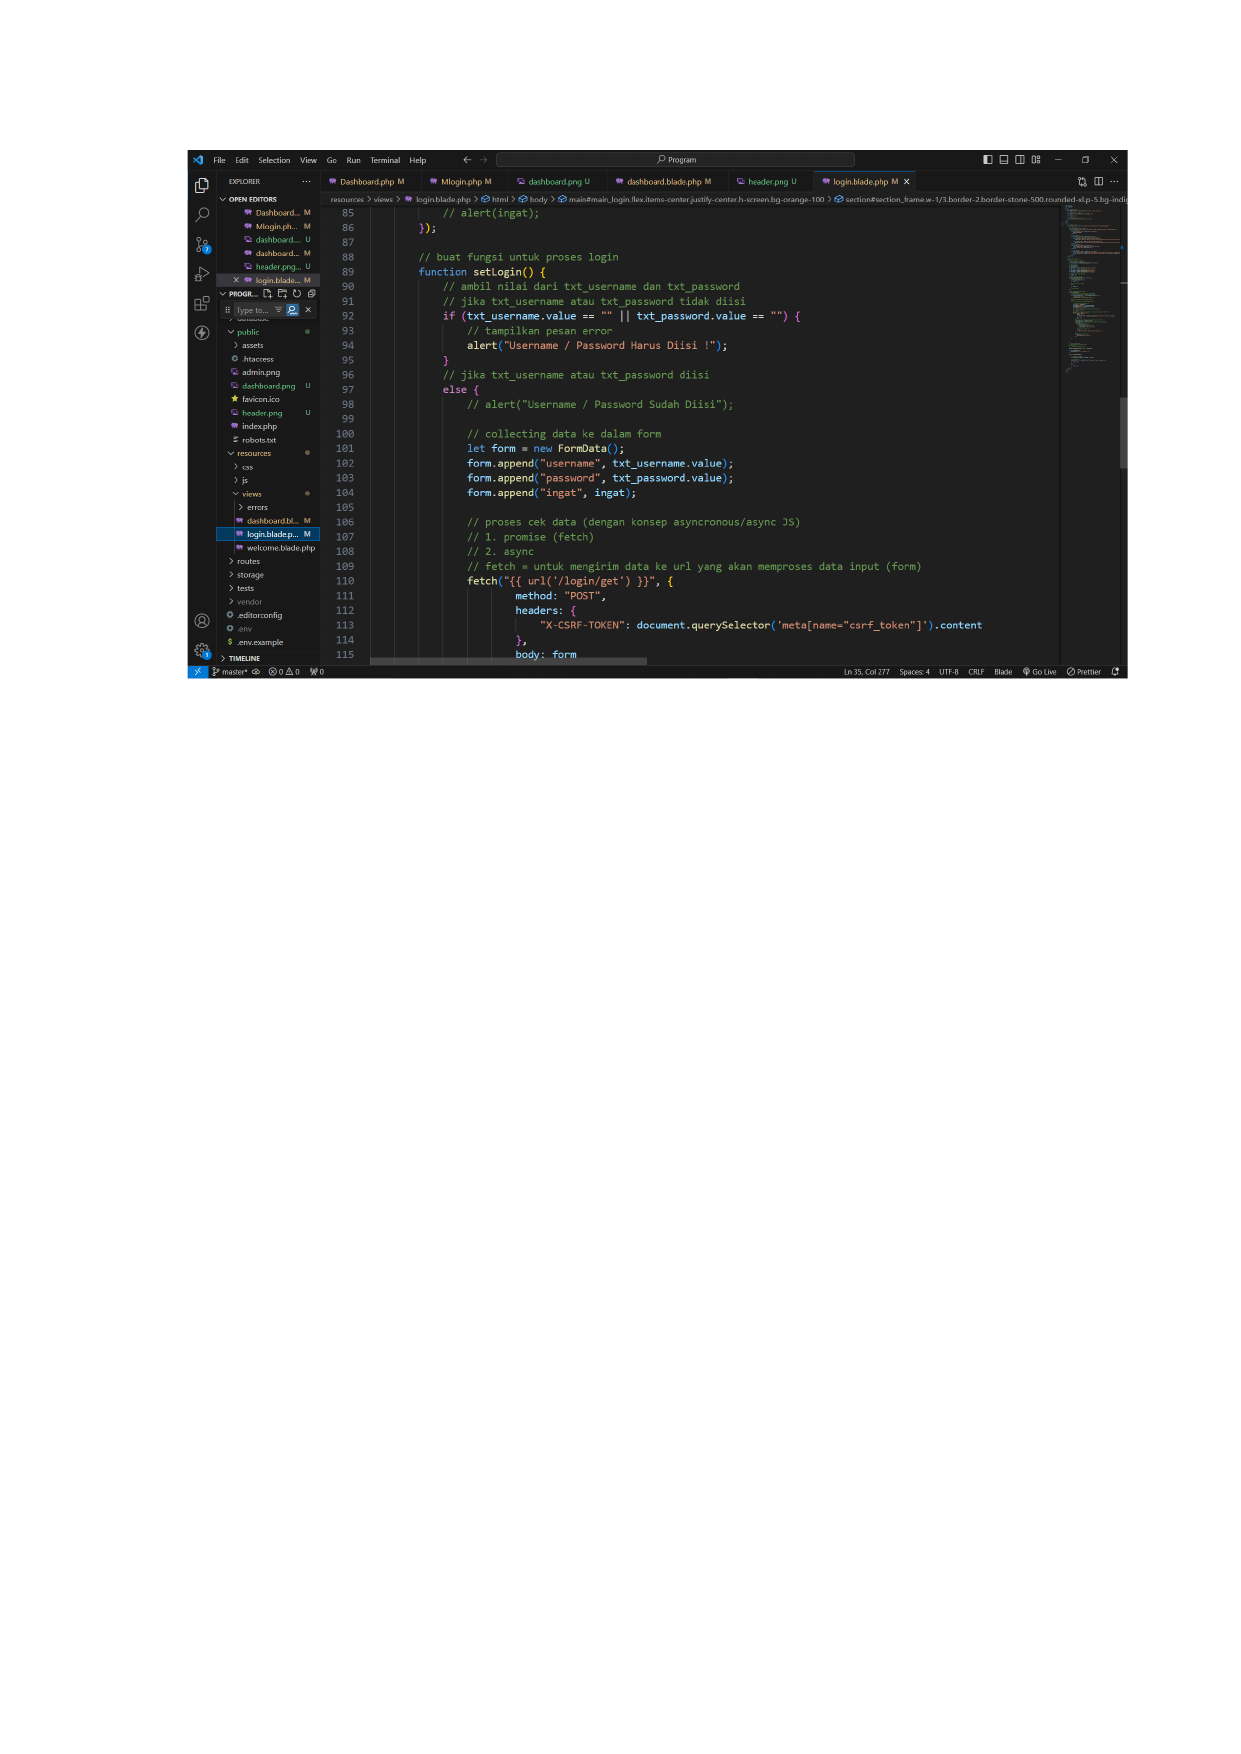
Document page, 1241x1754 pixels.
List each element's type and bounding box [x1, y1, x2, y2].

picture [187, 150, 1128, 679]
